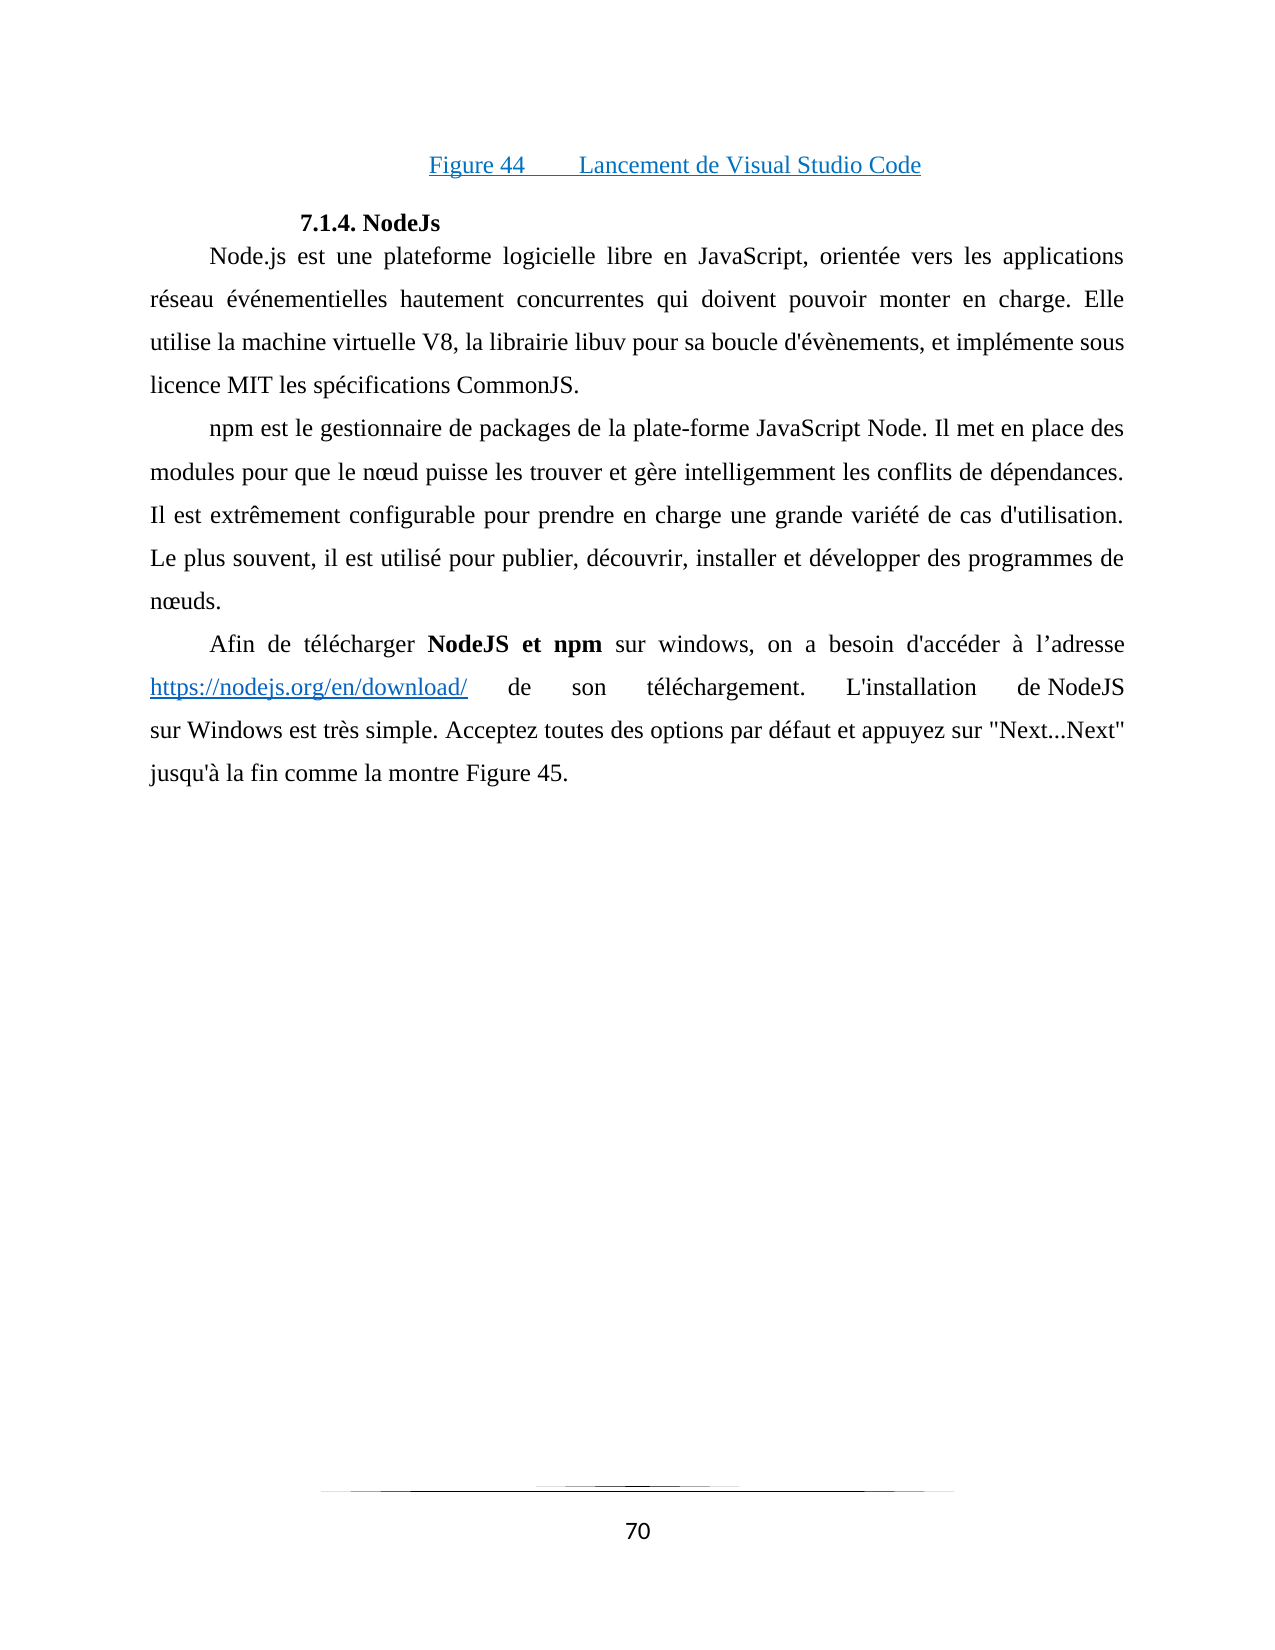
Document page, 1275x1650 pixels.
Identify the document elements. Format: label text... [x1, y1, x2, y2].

text Node.js est une plateforme logicielle libre en JavaScript, orientée vers les applications réseau événementielles hautement concurrentes qui doivent pouvoir monter en charge. Elle utilise la machine virtuelle V8, la librairie libuv pour sa boucle d'évènements, et implémente sous licence MIT les spécifications CommonJS. [150, 241, 1125, 399]
text npm est le gestionnaire de packages de la plate-forme JavaScript Node. Il met en place des modules pour que le nœud puisse les trouver et gère intelligemment les conflits de dépendances. Il est extrêmement configurable pour prendre en charge une grande variété de cas d'utilisation. Le plus souvent, il est utilisé pour publier, découvrir, installer et développer des programmes de nœuds. [150, 413, 1125, 615]
text Lancement de Visual Studio Code [225, 150, 1125, 179]
text 7.1.4. NodeJs [300, 208, 1125, 237]
text Afin de télécharger NodeJS et npm sur windows, on a besoin d'accéder à l’adresse https://nodejs.org/en/download/ de son téléchargement. L'installation de NodeJS sur Windows est très simple. Acceptez toutes des options par défaut et appuyez sur "Next...Next" jusqu'à la fin comme la montre Figure 45. [150, 629, 1125, 787]
